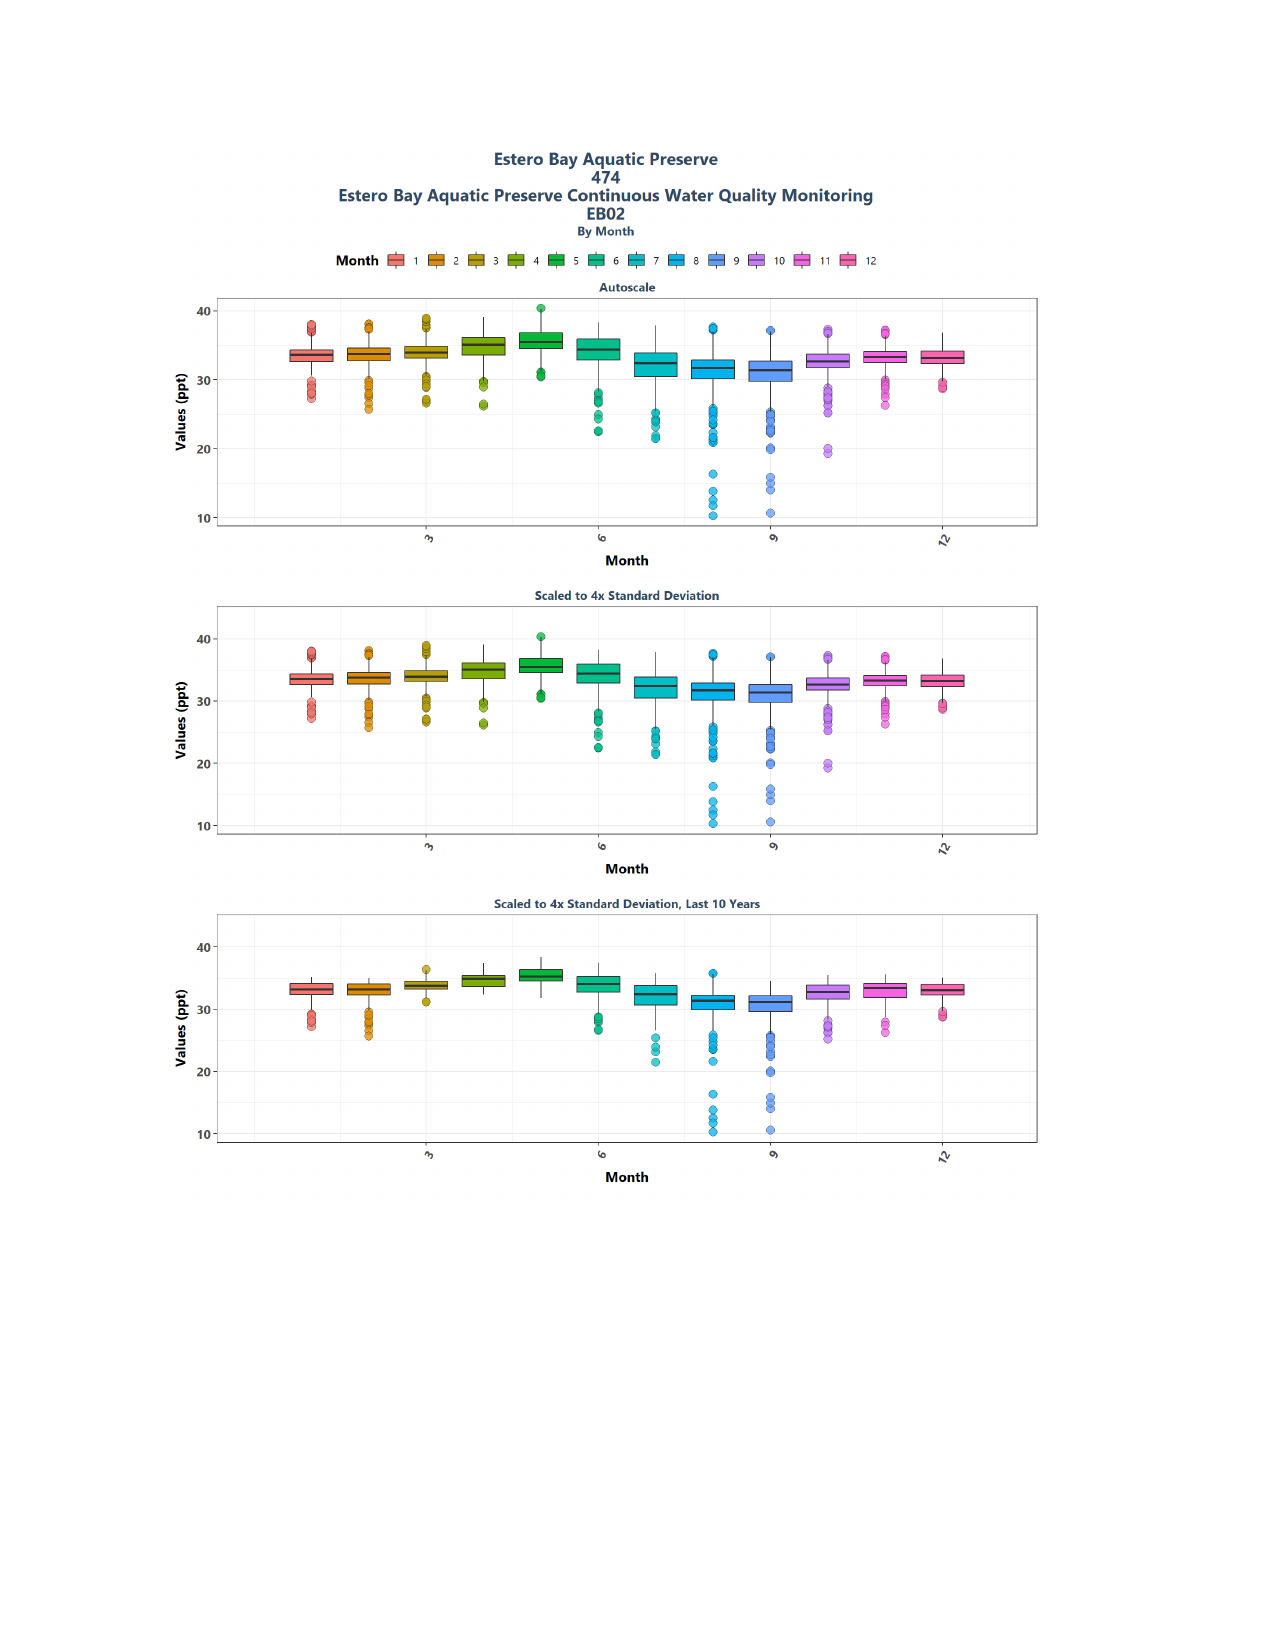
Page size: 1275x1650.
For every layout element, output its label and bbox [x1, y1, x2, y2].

picture [168, 150, 1044, 1200]
